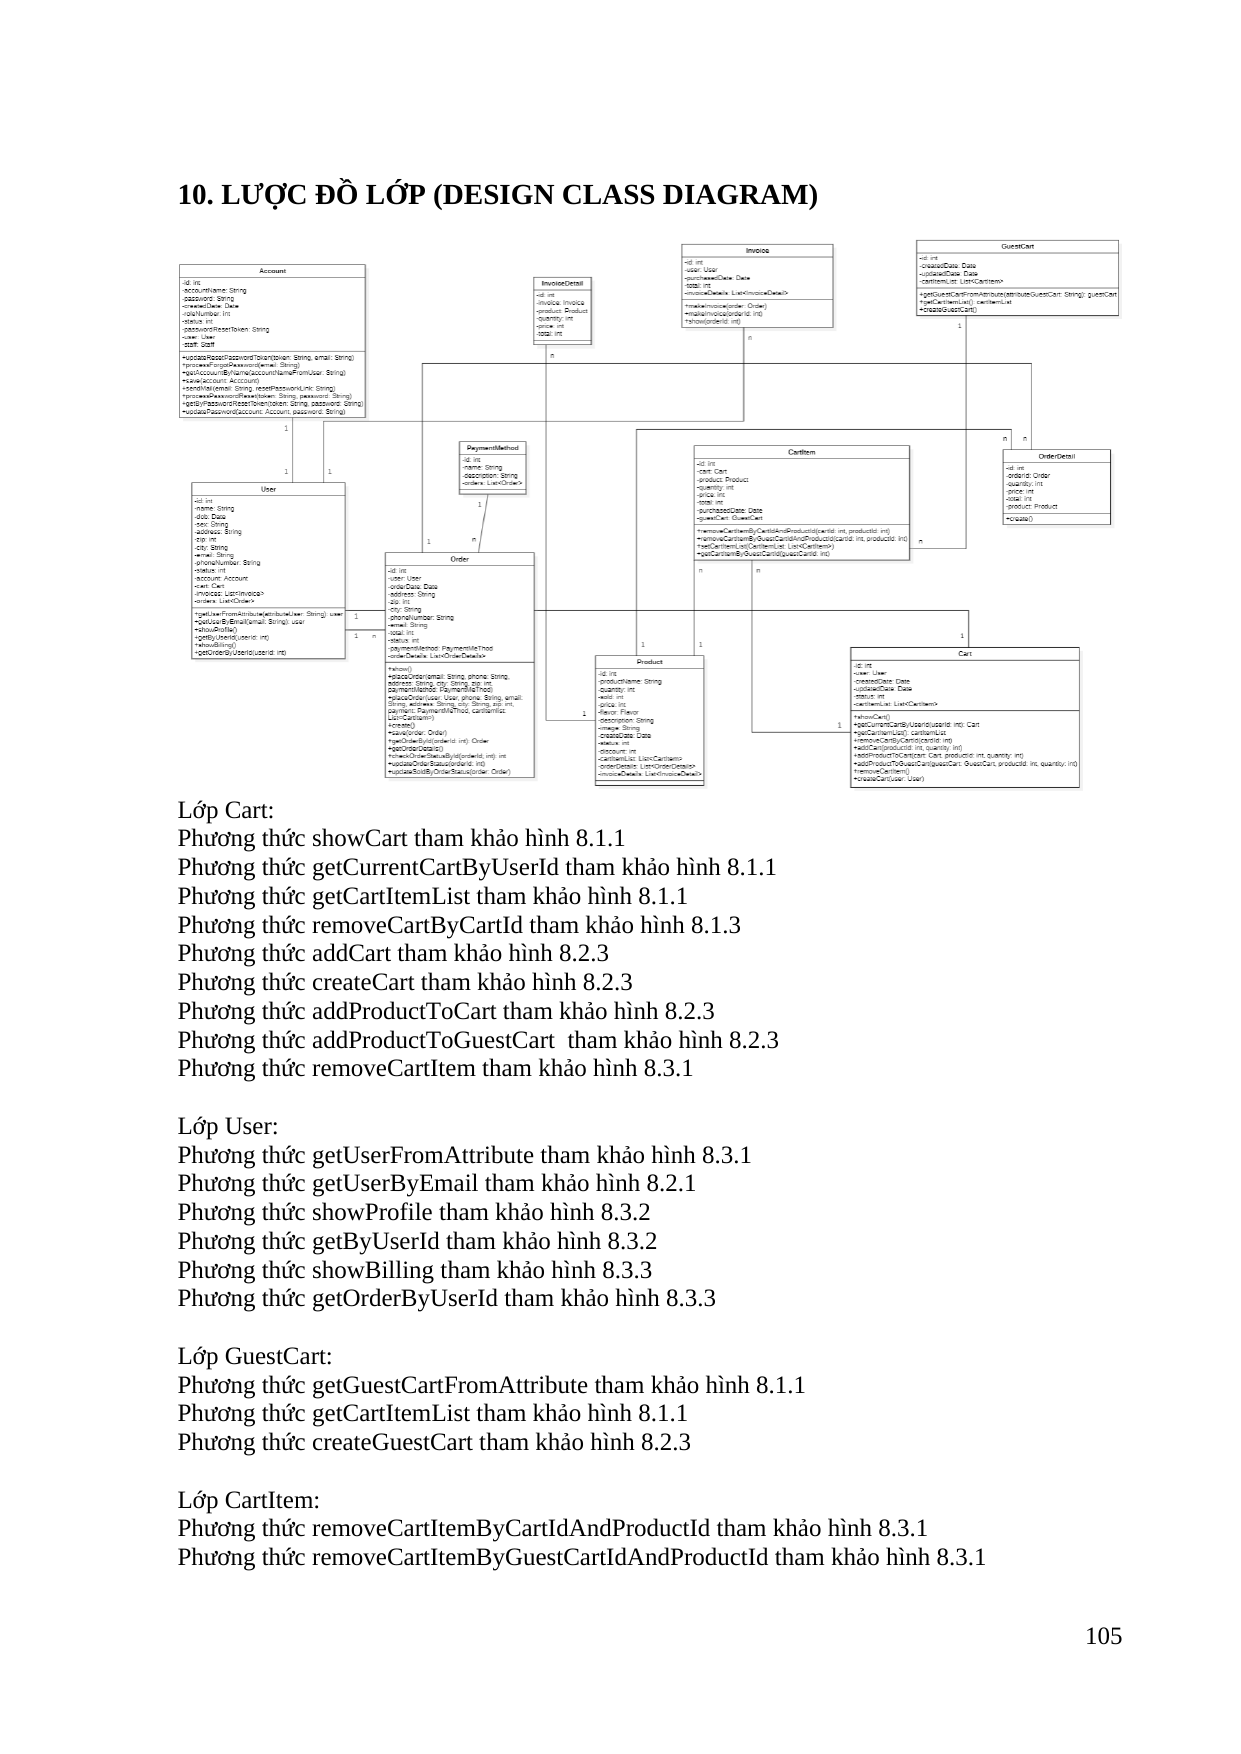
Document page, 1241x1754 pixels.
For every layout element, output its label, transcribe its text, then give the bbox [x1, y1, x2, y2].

text Phương thức createCart tham khảo hình 8.2.3 [177, 967, 1122, 996]
text Lớp Cart: [177, 795, 1122, 823]
text Phương thức removeCartByCartId tham khảo hình 8.1.3 [177, 910, 1122, 938]
text Lớp CartItem: [177, 1485, 1122, 1513]
text Phương thức getUserFromAttribute tham khảo hình 8.3.1 [177, 1140, 1122, 1168]
text Phương thức addCart tham khảo hình 8.2.3 [177, 938, 1122, 967]
text Phương thức removeCartItemByGuestCartIdAndProductId tham khảo hình 8.3.1 [177, 1542, 1122, 1571]
text Phương thức getByUserId tham khảo hình 8.3.2 [177, 1226, 1122, 1255]
text Phương thức getCartItemList tham khảo hình 8.1.1 [177, 1398, 1122, 1427]
text Phương thức getGuestCartFromAttribute tham khảo hình 8.1.1 [177, 1370, 1122, 1398]
text Phương thức addProductToGuestCart tham khảo hình 8.2.3 [177, 1025, 1122, 1053]
text Phương thức getCartItemList tham khảo hình 8.1.1 [177, 881, 1122, 910]
text Phương thức getCurrentCartByUserId tham khảo hình 8.1.1 [177, 852, 1122, 881]
text Phương thức addProductToCart tham khảo hình 8.2.3 [177, 996, 1122, 1025]
text Lớp GuestCart: [177, 1341, 1122, 1370]
text Lớp User: [177, 1111, 1122, 1140]
text Phương thức removeCartItem tham khảo hình 8.3.1 [177, 1053, 1122, 1082]
text Phương thức showBilling tham khảo hình 8.3.3 [177, 1255, 1122, 1283]
picture [177, 227, 1123, 795]
text Phương thức getUserByEmail tham khảo hình 8.2.1 [177, 1168, 1122, 1197]
text Phương thức createGuestCart tham khảo hình 8.2.3 [177, 1427, 1122, 1456]
text Phương thức showProfile tham khảo hình 8.3.2 [177, 1197, 1122, 1226]
text Phương thức removeCartItemByCartIdAndProductId tham khảo hình 8.3.1 [177, 1513, 1122, 1542]
subtitle 10. LƯỢC ĐỒ LỚP (DESIGN CLASS DIAGRAM) [177, 177, 1122, 211]
text Phương thức getOrderByUserId tham khảo hình 8.3.3 [177, 1283, 1122, 1312]
text Phương thức showCart tham khảo hình 8.1.1 [177, 823, 1122, 852]
